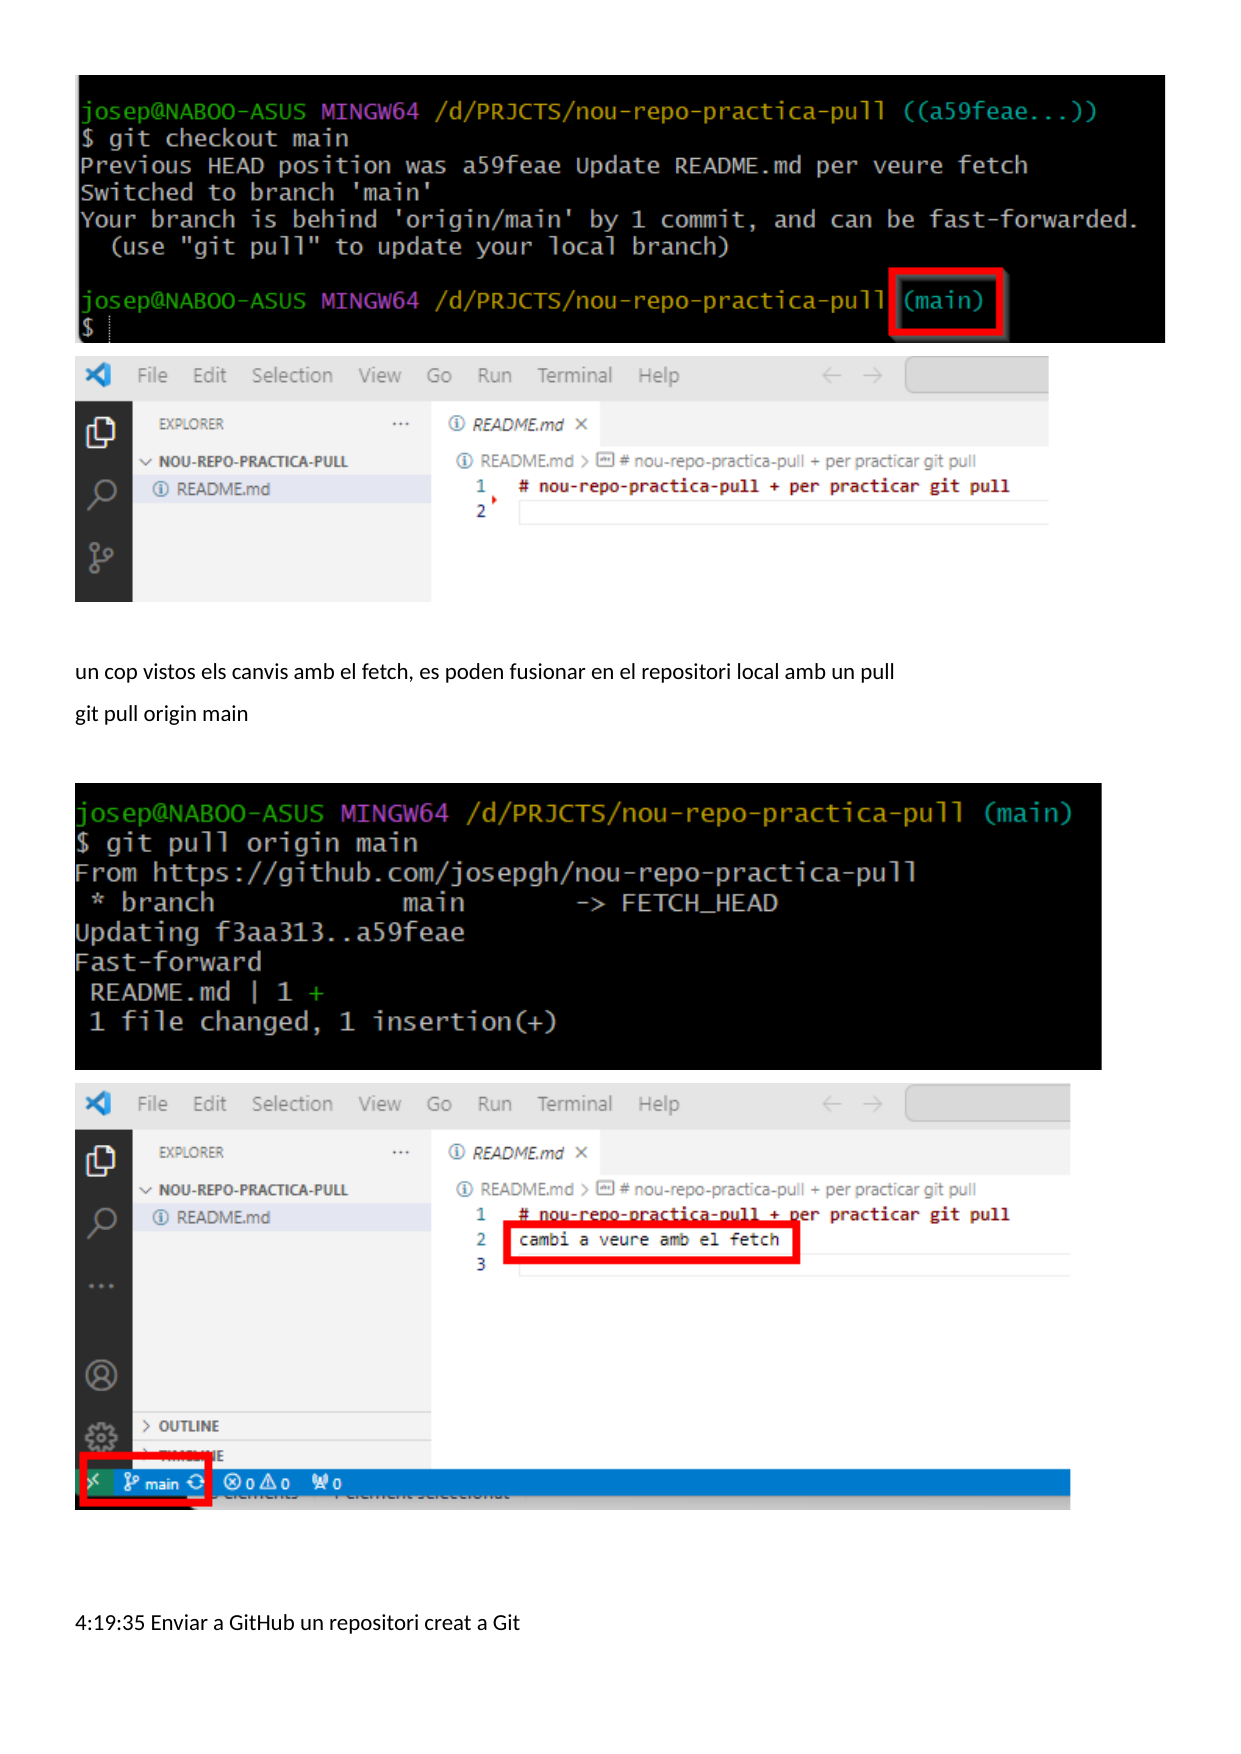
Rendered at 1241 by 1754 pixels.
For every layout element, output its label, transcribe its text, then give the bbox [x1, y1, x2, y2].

text 4:19:35 Enviar a GitHub un repositori creat a Git [75, 1608, 1165, 1636]
text un cop vistos els canvis amb el fetch, es poden fusionar en el repositori local amb un pull [75, 657, 1165, 686]
picture [75, 356, 1049, 602]
picture [75, 1083, 1071, 1510]
picture [75, 75, 1166, 343]
picture [75, 783, 1102, 1070]
text git pull origin main [75, 699, 1165, 727]
